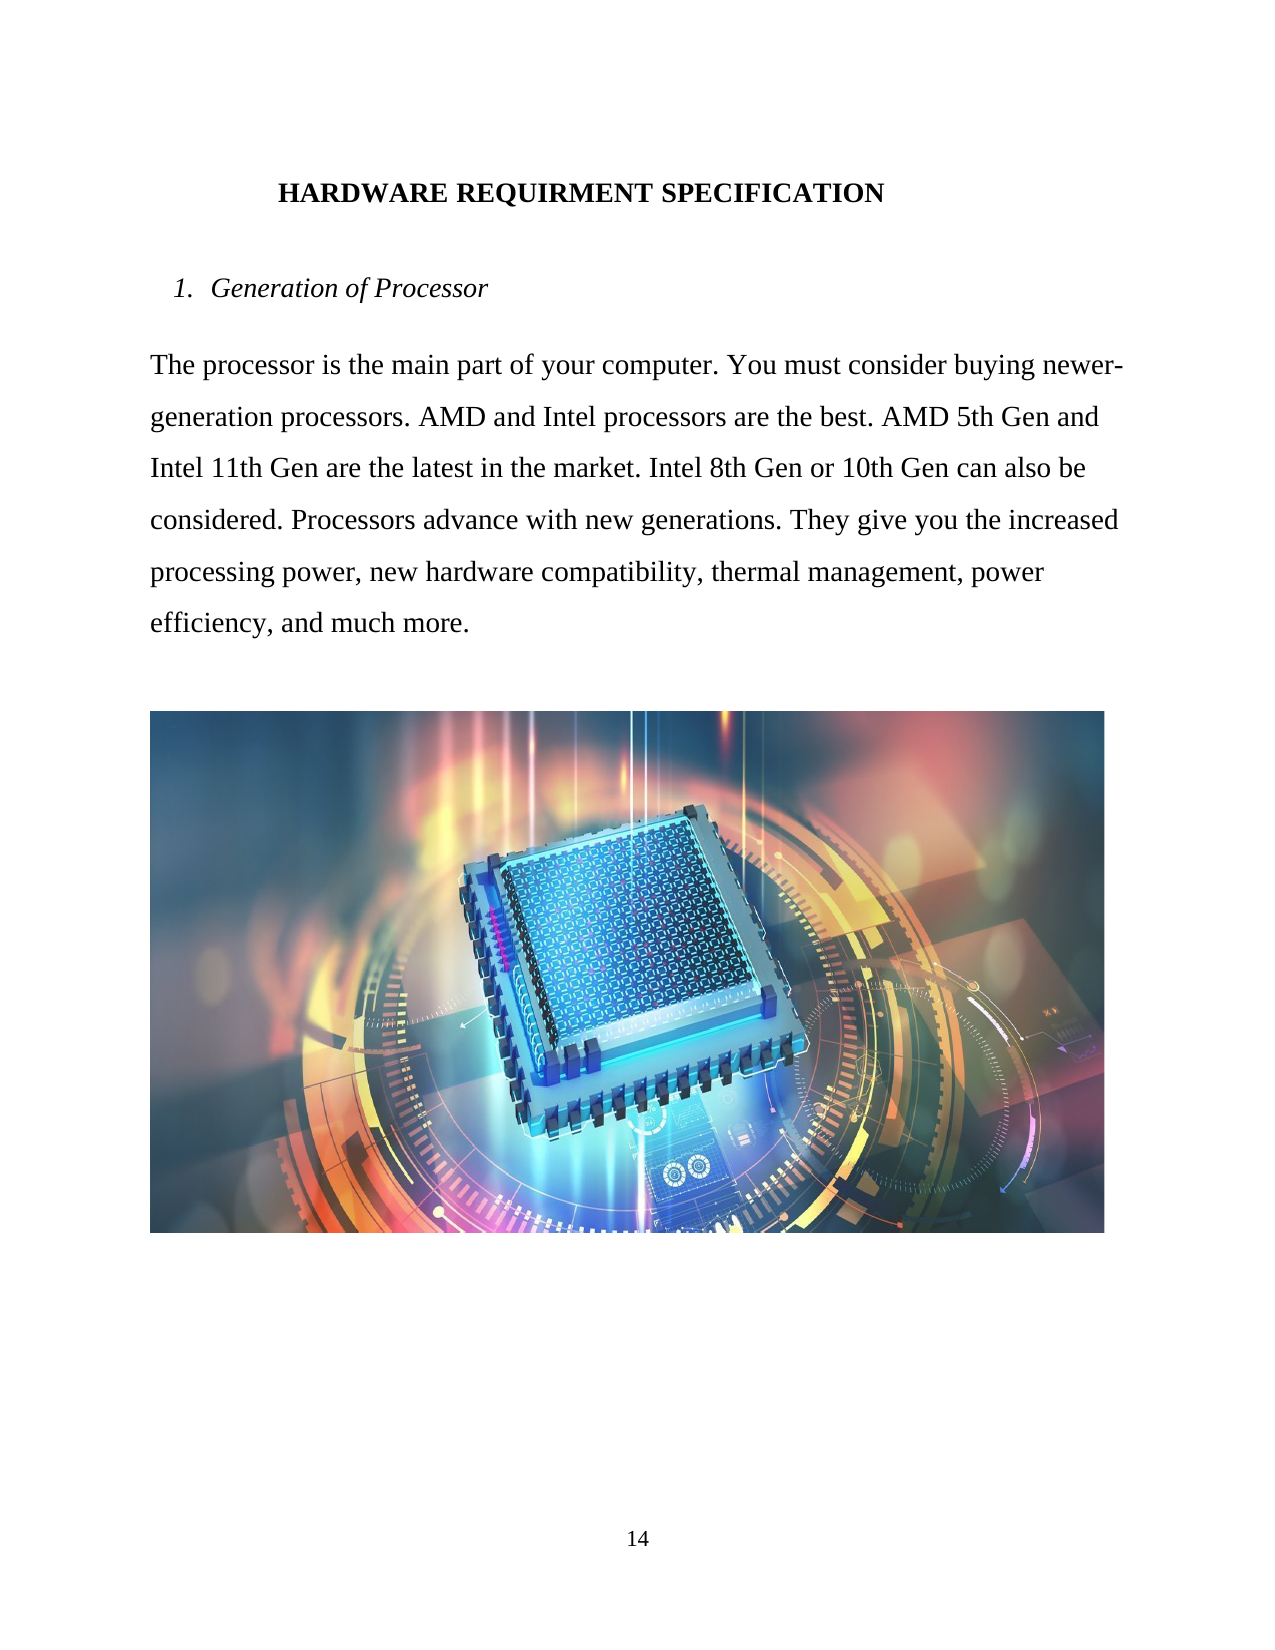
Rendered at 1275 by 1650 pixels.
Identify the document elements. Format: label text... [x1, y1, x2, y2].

picture [150, 711, 1105, 1233]
text The processor is the main part of your computer. You must consider buying newer-generation processors. AMD and Intel processors are the best. AMD 5th Gen and Intel 11th Gen are the latest in the market. Intel 8th Gen or 10th Gen can also be considered. Processors advance with new generations. They give you the increased processing power, new hardware compatibility, thermal management, power efficiency, and much more. [150, 329, 1125, 639]
subtitle Generation of Processor [173, 271, 1125, 303]
subtitle HARDWARE REQUIRMENT SPECIFICATION [244, 176, 918, 208]
